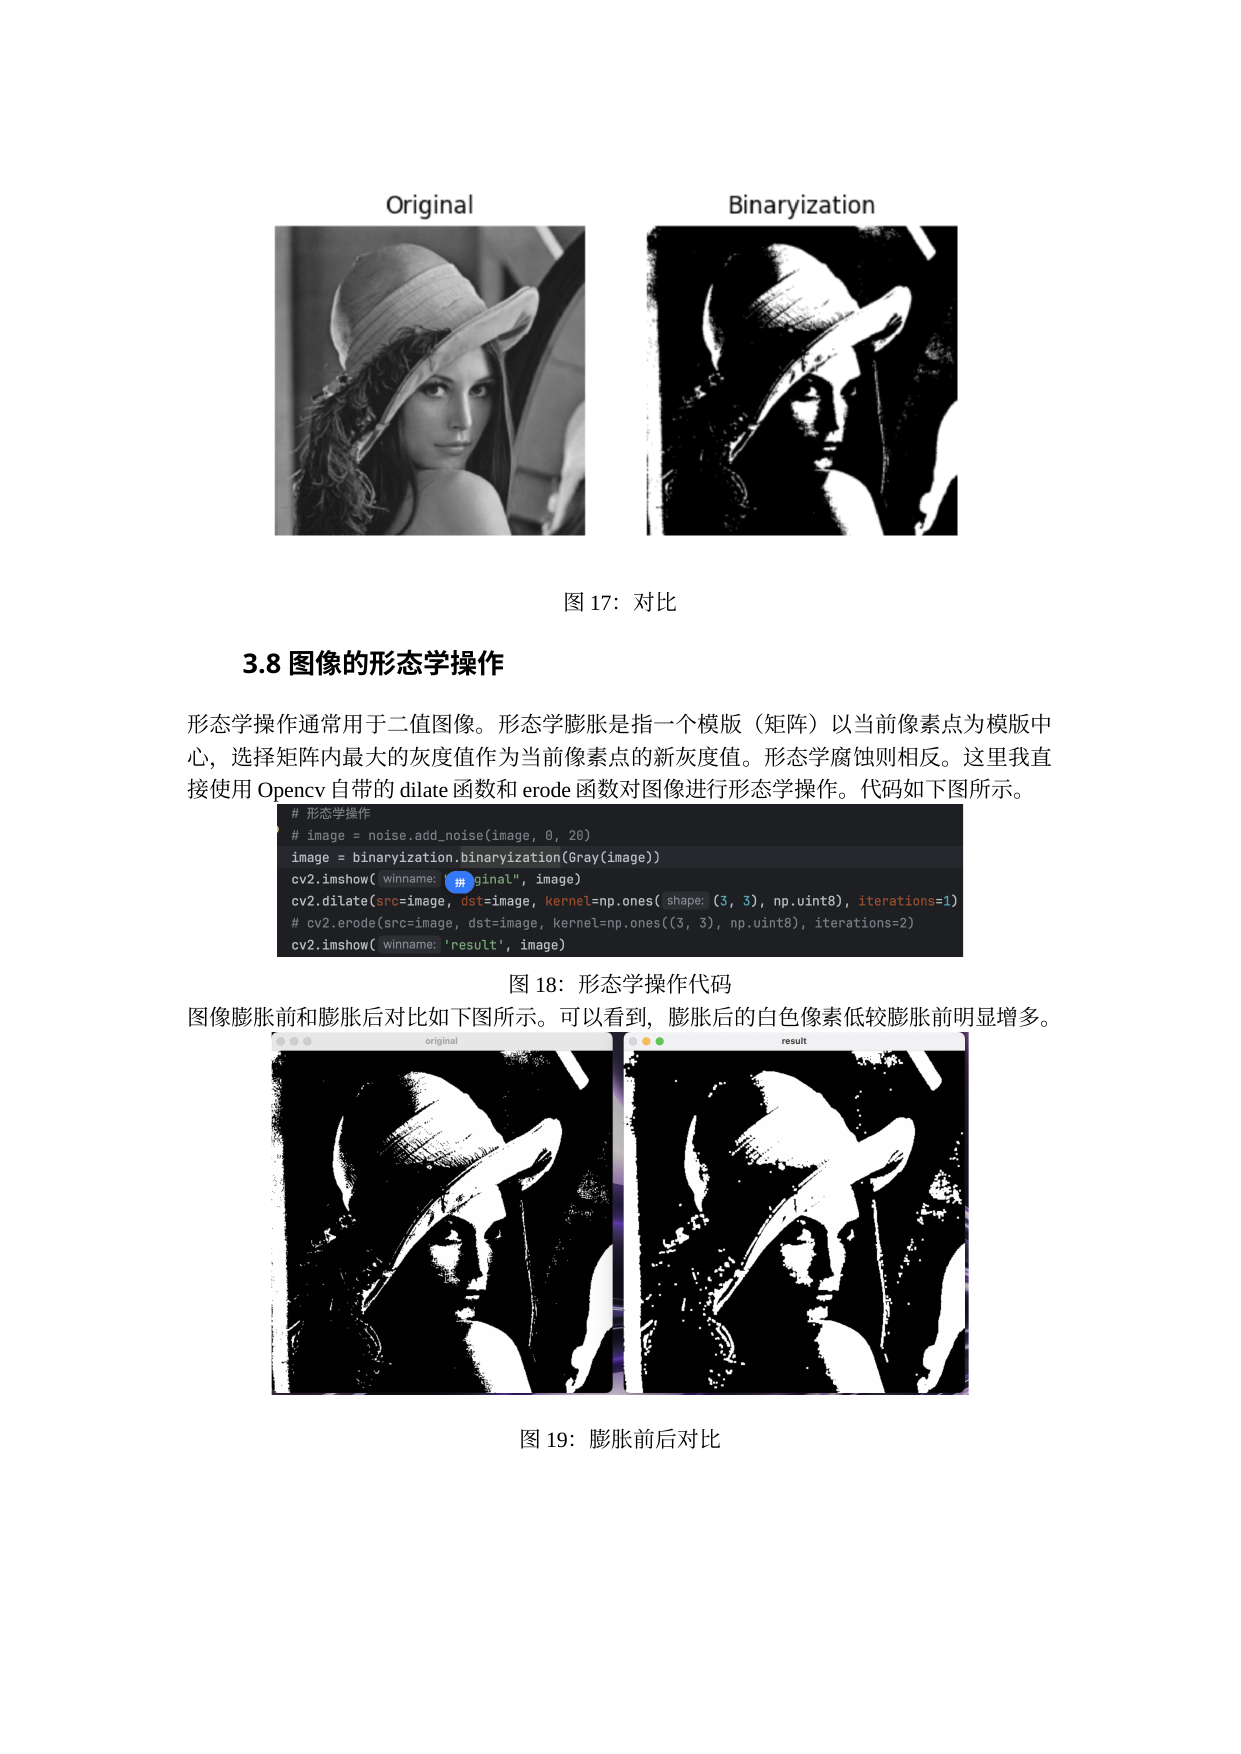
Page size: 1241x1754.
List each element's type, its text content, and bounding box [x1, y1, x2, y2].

text 图17：对比 [187, 584, 1053, 617]
text 图18：形态学操作代码 [187, 967, 1053, 999]
picture [271, 1032, 969, 1395]
picture [251, 162, 990, 575]
picture [277, 804, 964, 957]
text 图19：膨胀前后对比 [187, 1422, 1053, 1454]
subtitle 3.8 图像的形态学操作 [187, 629, 1053, 694]
text 形态学操作通常用于二值图像。形态学膨胀是指一个模版（矩阵）以当前像素点为模版中心，选择矩阵内最大的灰度值作为当前像素点的新灰度值。形态学腐蚀则相反。这里我直接使用Opencv自带的dilate函数和erode函数对图像进行形态学操作。代码如下图所示。 [187, 707, 1053, 804]
text 图像膨胀前和膨胀后对比如下图所示。可以看到，膨胀后的白色像素低较膨胀前明显增多。 [187, 999, 1053, 1032]
